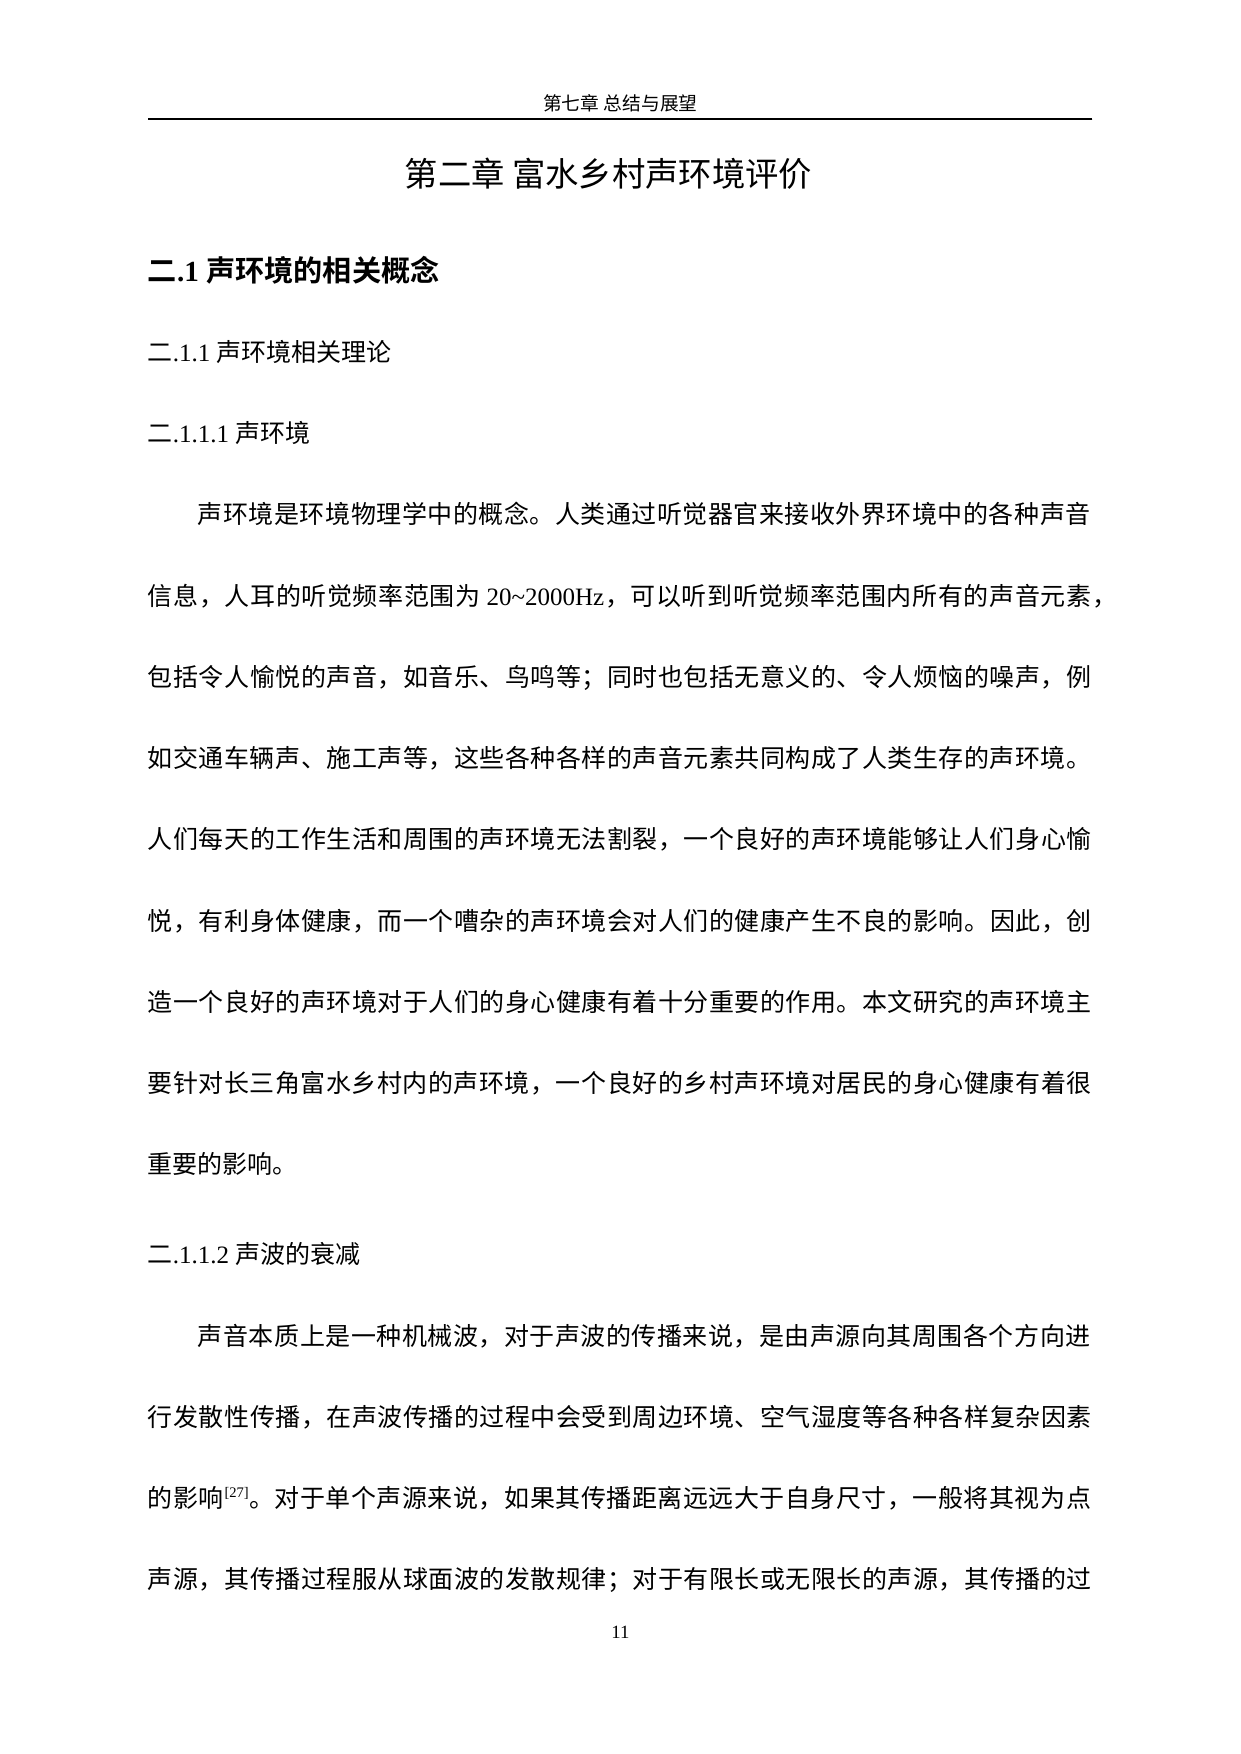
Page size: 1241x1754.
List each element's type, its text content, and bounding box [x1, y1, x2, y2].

text 声环境的相关概念 [148, 237, 1092, 302]
text 富水乡村声环境评价 [148, 139, 1092, 204]
text 声环境是环境物理学中的概念。人类通过听觉器官来接收外界环境中的各种声音信息，人耳的听觉频率范围为20~2000Hz，可以听到听觉频率范围内所有的声音元素，包括令人愉悦的声音，如音乐、鸟鸣等；同时也包括无意义的、令人烦恼的噪声，例如交通车辆声、施工声等，这些各种各样的声音元素共同构成了人类生存的声环境。人们每天的工作生活和周围的声环境无法割裂，一个良好的声环境能够让人们身心愉悦，有利身体健康，而一个嘈杂的声环境会对人们的健康产生不良的影响。因此，创造一个良好的声环境对于人们的身心健康有着十分重要的作用。本文研究的声环境主要针对长三角富水乡村内的声环境，一个良好的乡村声环境对居民的身心健康有着很重要的影响。 [148, 480, 1092, 1195]
text 声环境 [148, 399, 1092, 464]
text 声环境相关理论 [148, 318, 1092, 383]
text 声波的衰减 [148, 1221, 1092, 1286]
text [148, 1302, 1092, 1611]
